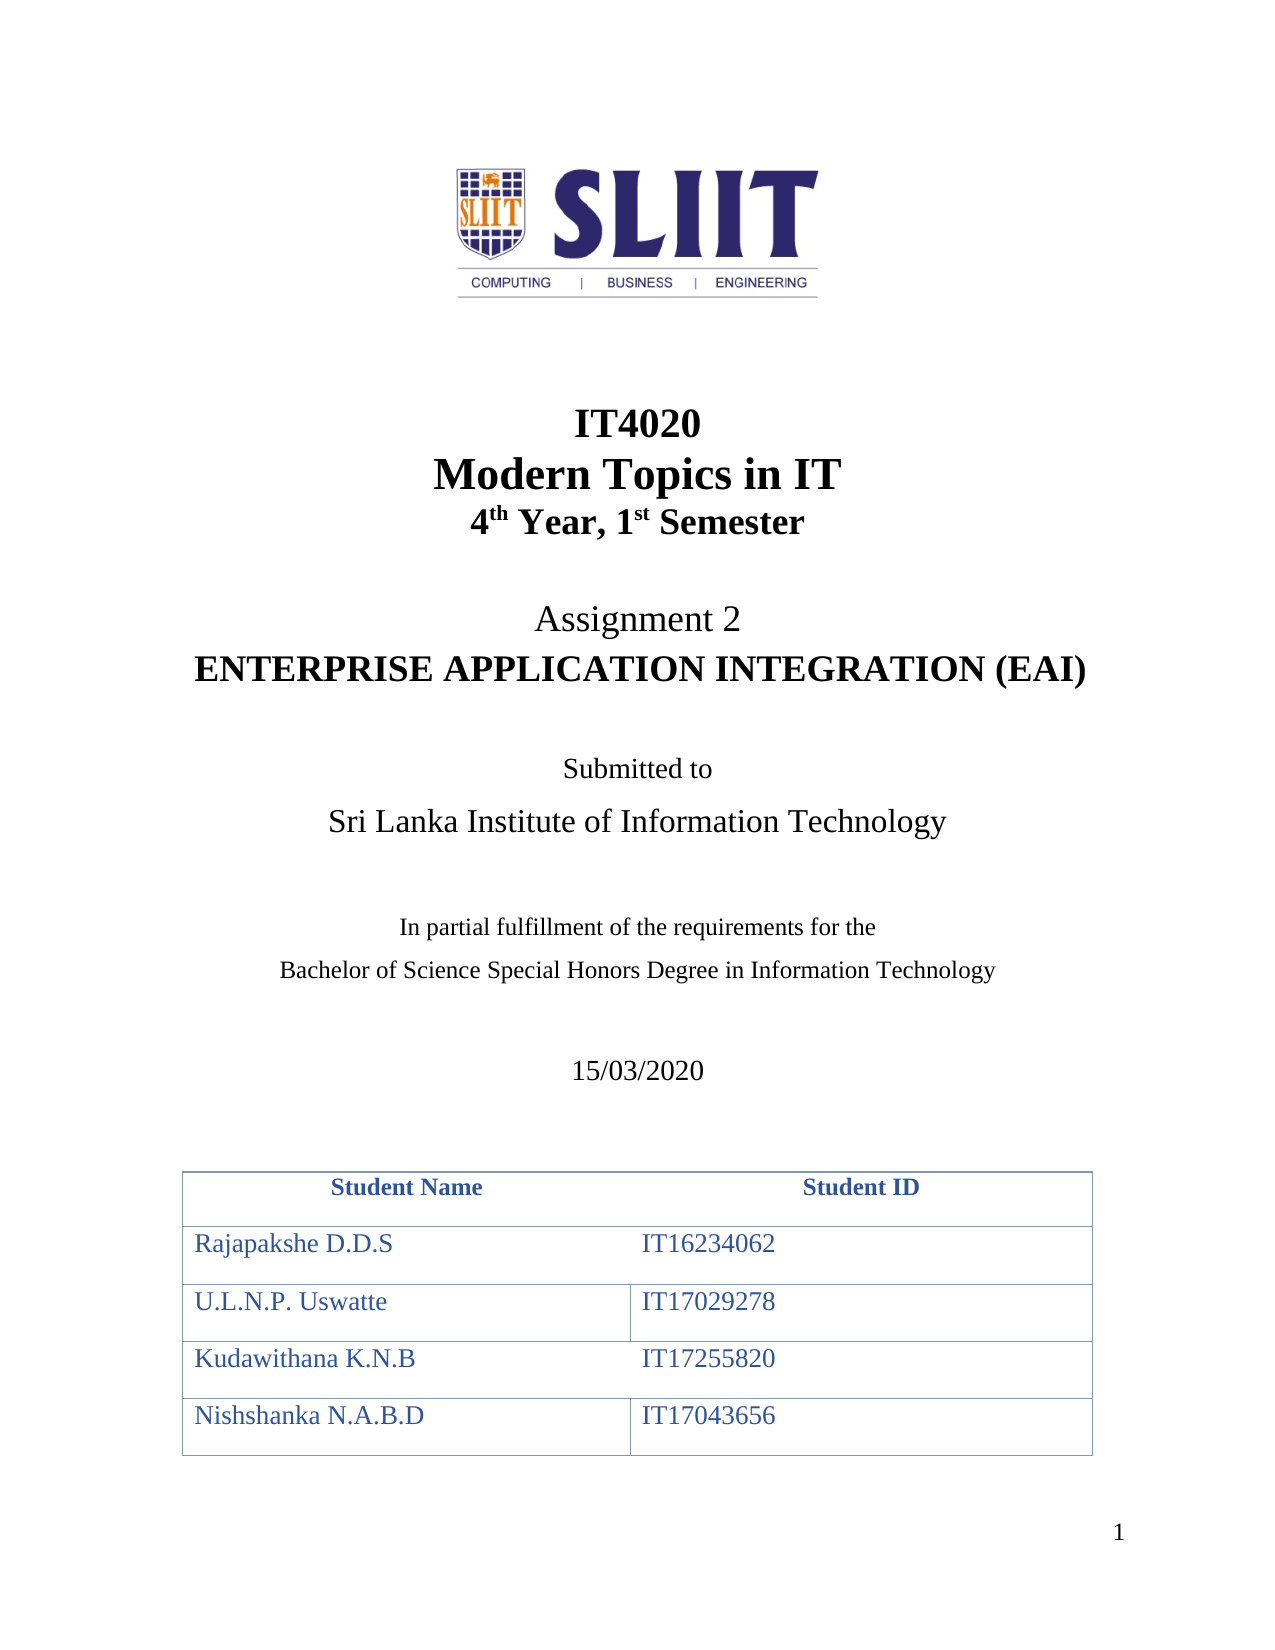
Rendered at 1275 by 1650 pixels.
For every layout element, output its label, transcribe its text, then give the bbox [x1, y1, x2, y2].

table_cell U.L.N.P. Uswatte [183, 1285, 630, 1341]
text ENTERPRISE APPLICATION INTEGRATION (EAI) [150, 646, 1125, 689]
picture [439, 150, 836, 309]
table_cell IT17029278 [631, 1285, 1092, 1341]
table_cell IT16234062 [630, 1227, 1092, 1283]
text Modern Topics in IT [150, 447, 1125, 499]
table_cell Nishshanka N.A.B.D [183, 1399, 630, 1455]
table_cell Rajapakshe D.D.S [183, 1227, 630, 1283]
text Assignment 2 [150, 597, 1125, 640]
text In partial fulfillment of the requirements for the [150, 912, 1125, 941]
table_header Student Name [183, 1173, 630, 1226]
table_cell IT17255820 [630, 1342, 1092, 1398]
text Bachelor of Science Special Honors Degree in Information Technology [150, 956, 1125, 984]
text IT4020 [150, 399, 1125, 447]
text 4th Year, 1st Semester [150, 499, 1125, 543]
text Submitted to [150, 751, 1125, 784]
table_cell IT17043656 [631, 1399, 1092, 1455]
table_header Student ID [630, 1173, 1092, 1226]
table_cell Kudawithana K.N.B [183, 1342, 630, 1398]
text 15/03/2020 [150, 1053, 1125, 1086]
text Sri Lanka Institute of Information Technology [150, 801, 1125, 839]
